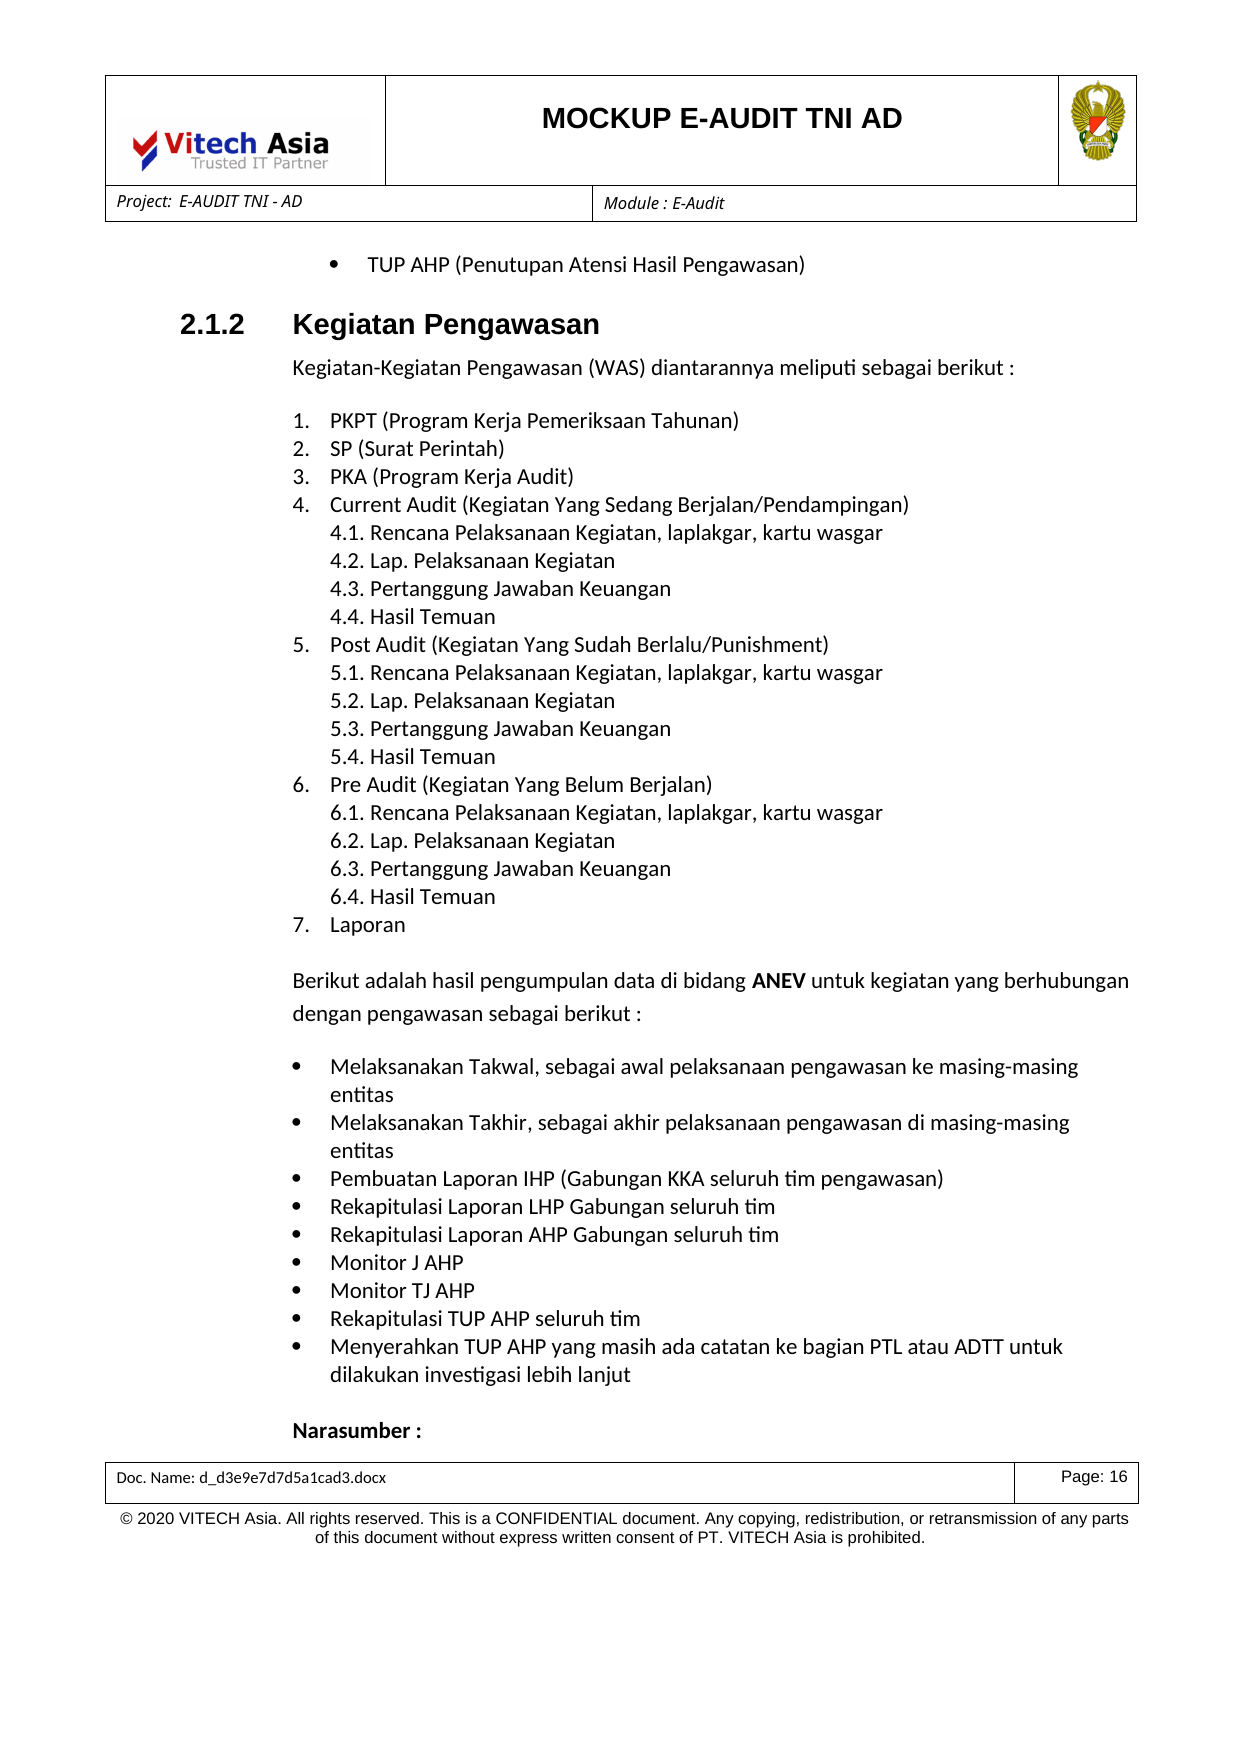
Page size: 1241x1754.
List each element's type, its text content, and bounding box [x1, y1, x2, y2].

text Narasumber : [255, 1416, 1135, 1444]
list Pertanggung Jawaban Keuangan [330, 854, 1135, 882]
list Monitor TJ AHP [292, 1276, 1135, 1304]
list Kegiatan Pengawasan [180, 307, 1135, 341]
list Melaksanakan Takhir, sebagai akhir pelaksanaan pengawasan di masing-masing entitas [292, 1108, 1135, 1164]
list Pertanggung Jawaban Keuangan [330, 714, 1135, 742]
picture [116, 115, 372, 185]
text Berikut adalah hasil pengumpulan data di bidang ANEV untuk kegiatan yang berhubungan dengan pengawasan sebagai berikut : [292, 967, 1135, 1027]
list Rencana Pelaksanaan Kegiatan, laplakgar, kartu wasgar [330, 798, 1135, 826]
list TUP AHP (Penutupan Atensi Hasil Pengawasan) [330, 250, 1135, 278]
list Hasil Temuan [330, 602, 1135, 630]
text Kegiatan-Kegiatan Pengawasan (WAS) diantarannya meliputi sebagai berikut : [217, 353, 1135, 381]
picture [1063, 77, 1132, 164]
list Lap. Pelaksanaan Kegiatan [330, 826, 1135, 854]
list Pre Audit (Kegiatan Yang Belum Berjalan) [292, 770, 1135, 798]
list Rencana Pelaksanaan Kegiatan, laplakgar, kartu wasgar [330, 518, 1135, 546]
list Lap. Pelaksanaan Kegiatan [330, 686, 1135, 714]
list Hasil Temuan [330, 882, 1135, 911]
list Menyerahkan TUP AHP yang masih ada catatan ke bagian PTL atau ADTT untuk dilakukan investigasi lebih lanjut [292, 1332, 1135, 1388]
list Current Audit (Kegiatan Yang Sedang Berjalan/Pendampingan) [292, 490, 1135, 518]
list Post Audit (Kegiatan Yang Sudah Berlalu/Punishment) [292, 630, 1135, 658]
list Laporan [292, 911, 1135, 967]
list Rencana Pelaksanaan Kegiatan, laplakgar, kartu wasgar [330, 658, 1135, 686]
list Monitor J AHP [292, 1248, 1135, 1276]
list Pembuatan Laporan IHP (Gabungan KKA seluruh tim pengawasan) [292, 1164, 1135, 1192]
list Rekapitulasi Laporan LHP Gabungan seluruh tim [292, 1192, 1135, 1220]
list Rekapitulasi TUP AHP seluruh tim [292, 1304, 1135, 1332]
list Hasil Temuan [330, 742, 1135, 770]
list PKA (Program Kerja Audit) [292, 462, 1135, 490]
list PKPT (Program Kerja Pemeriksaan Tahunan) [292, 406, 1135, 434]
list SP (Surat Perintah) [292, 434, 1135, 462]
list Lap. Pelaksanaan Kegiatan [330, 546, 1135, 574]
list Rekapitulasi Laporan AHP Gabungan seluruh tim [292, 1220, 1135, 1248]
list Pertanggung Jawaban Keuangan [330, 574, 1135, 602]
list Melaksanakan Takwal, sebagai awal pelaksanaan pengawasan ke masing-masing entitas [292, 1052, 1135, 1108]
